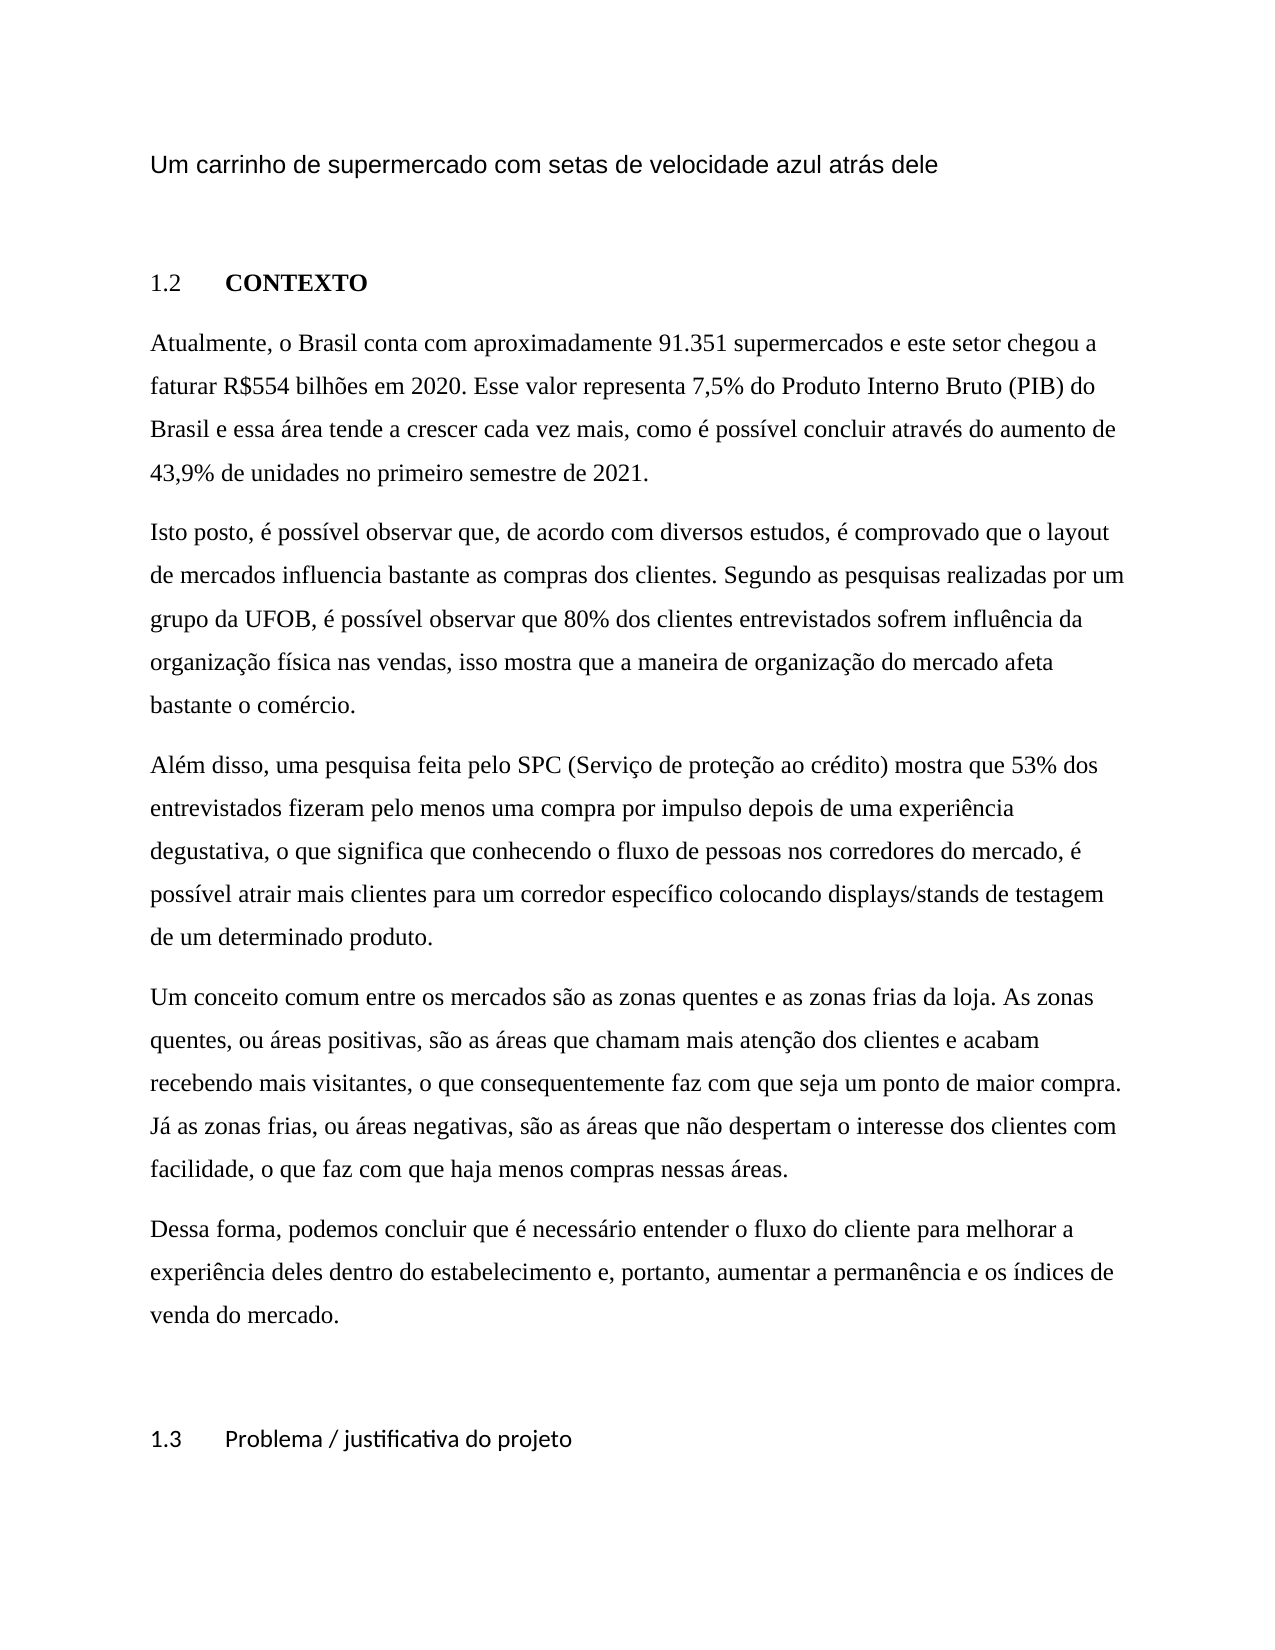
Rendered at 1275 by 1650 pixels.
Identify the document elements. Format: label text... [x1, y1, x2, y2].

text 1.3 Problema / justificativa do projeto [150, 1423, 1125, 1453]
subtitle 1.2 CONTEXTO [150, 268, 1125, 297]
text Dessa forma, podemos concluir que é necessário entender o fluxo do cliente para melhorar a experiência deles dentro do estabelecimento e, portanto, aumentar a permanência e os índices de venda do mercado. [150, 1214, 1125, 1329]
text Um conceito comum entre os mercados são as zonas quentes e as zonas frias da loja. As zonas quentes, ou áreas positivas, são as áreas que chamam mais atenção dos clientes e acabam recebendo mais visitantes, o que consequentemente faz com que seja um ponto de maior compra. Já as zonas frias, ou áreas negativas, são as áreas que não despertam o interesse dos clientes com facilidade, o que faz com que haja menos compras nessas áreas. [150, 982, 1125, 1183]
text Atualmente, o Brasil conta com aproximadamente 91.351 supermercados e este setor chegou a faturar R$554 bilhões em 2020. Esse valor representa 7,5% do Produto Interno Bruto (PIB) do Brasil e essa área tende a crescer cada vez mais, como é possível concluir através do aumento de 43,9% de unidades no primeiro semestre de 2021. [150, 328, 1125, 486]
text Um carrinho de supermercado com setas de velocidade azul atrás dele [150, 150, 1125, 179]
text Isto posto, é possível observar que, de acordo com diversos estudos, é comprovado que o layout de mercados influencia bastante as compras dos clientes. Segundo as pesquisas realizadas por um grupo da UFOB, é possível observar que 80% dos clientes entrevistados sofrem influência da organização física nas vendas, isso mostra que a maneira de organização do mercado afeta bastante o comércio. [150, 517, 1125, 719]
text Além disso, uma pesquisa feita pelo SPC (Serviço de proteção ao crédito) mostra que 53% dos entrevistados fizeram pelo menos uma compra por impulso depois de uma experiência degustativa, o que significa que conhecendo o fluxo de pessoas nos corredores do mercado, é possível atrair mais clientes para um corredor específico colocando displays/stands de testagem de um determinado produto. [150, 750, 1125, 951]
